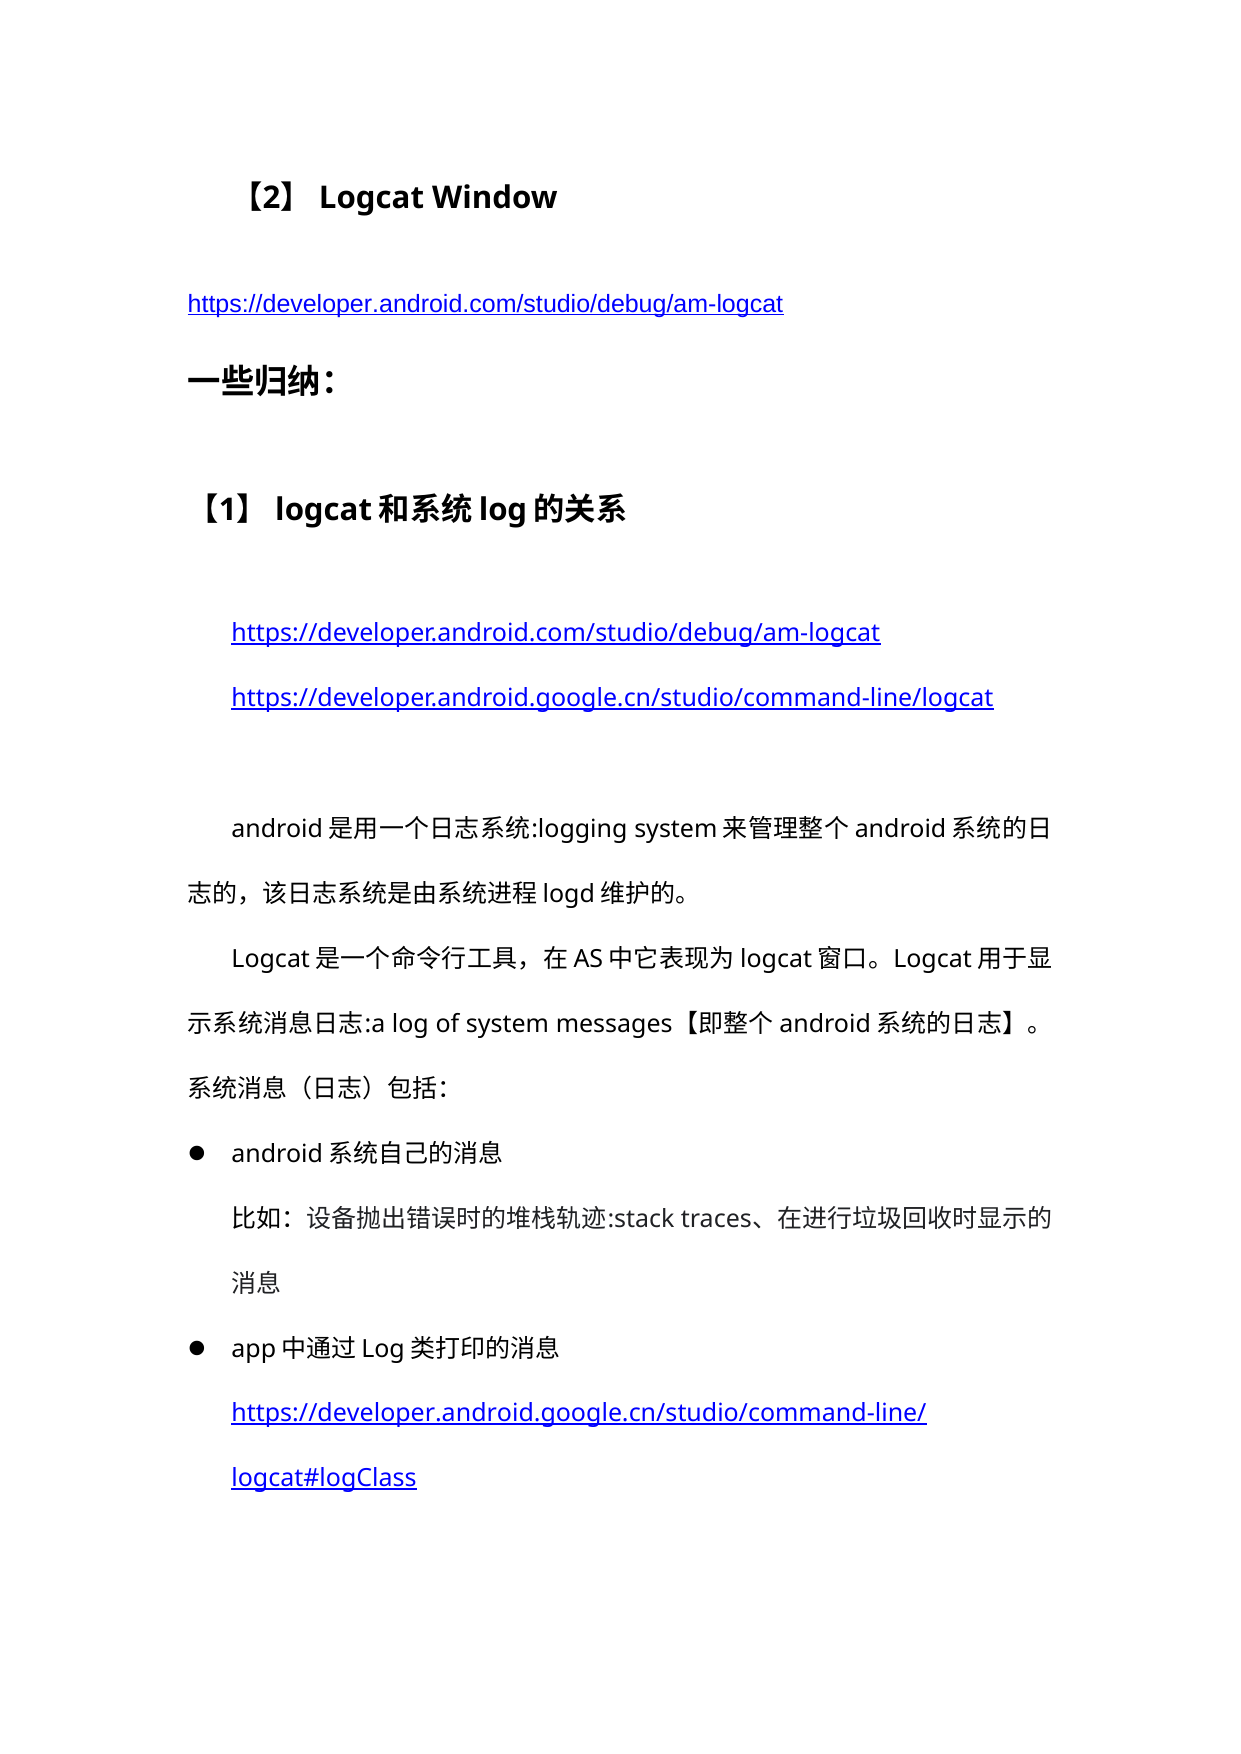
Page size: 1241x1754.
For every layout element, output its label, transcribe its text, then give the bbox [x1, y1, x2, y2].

subtitle 一些归纳： [187, 347, 1053, 412]
list 比如：设备抛出错误时的堆栈轨迹:stack traces、在进行垃圾回收时显示的消息 [231, 1184, 1053, 1314]
text Logcat是一个命令行工具，在AS中它表现为logcat窗口。Logcat用于显示系统消息日志:a log of system messages【即整个android系统的日志】。系统消息（日志）包括： [187, 924, 1053, 1119]
subtitle 【1】 logcat和系统log的关系 [187, 474, 1053, 539]
text android是用一个日志系统:logging system来管理整个android系统的日志的，该日志系统是由系统进程logd维护的。 [187, 794, 1053, 924]
subtitle 【2】 Logcat Window [187, 162, 1053, 227]
text https://developer.android.google.cn/studio/command-line/logcat [187, 664, 1053, 729]
list android系统自己的消息 [187, 1119, 1053, 1184]
list app中通过Log类打印的消息 [187, 1314, 1053, 1379]
text https://developer.android.com/studio/debug/am-logcat [187, 287, 1053, 320]
text https://developer.android.com/studio/debug/am-logcat [187, 599, 1053, 664]
list https://developer.android.google.cn/studio/command-line/logcat#logClass [231, 1379, 1053, 1509]
